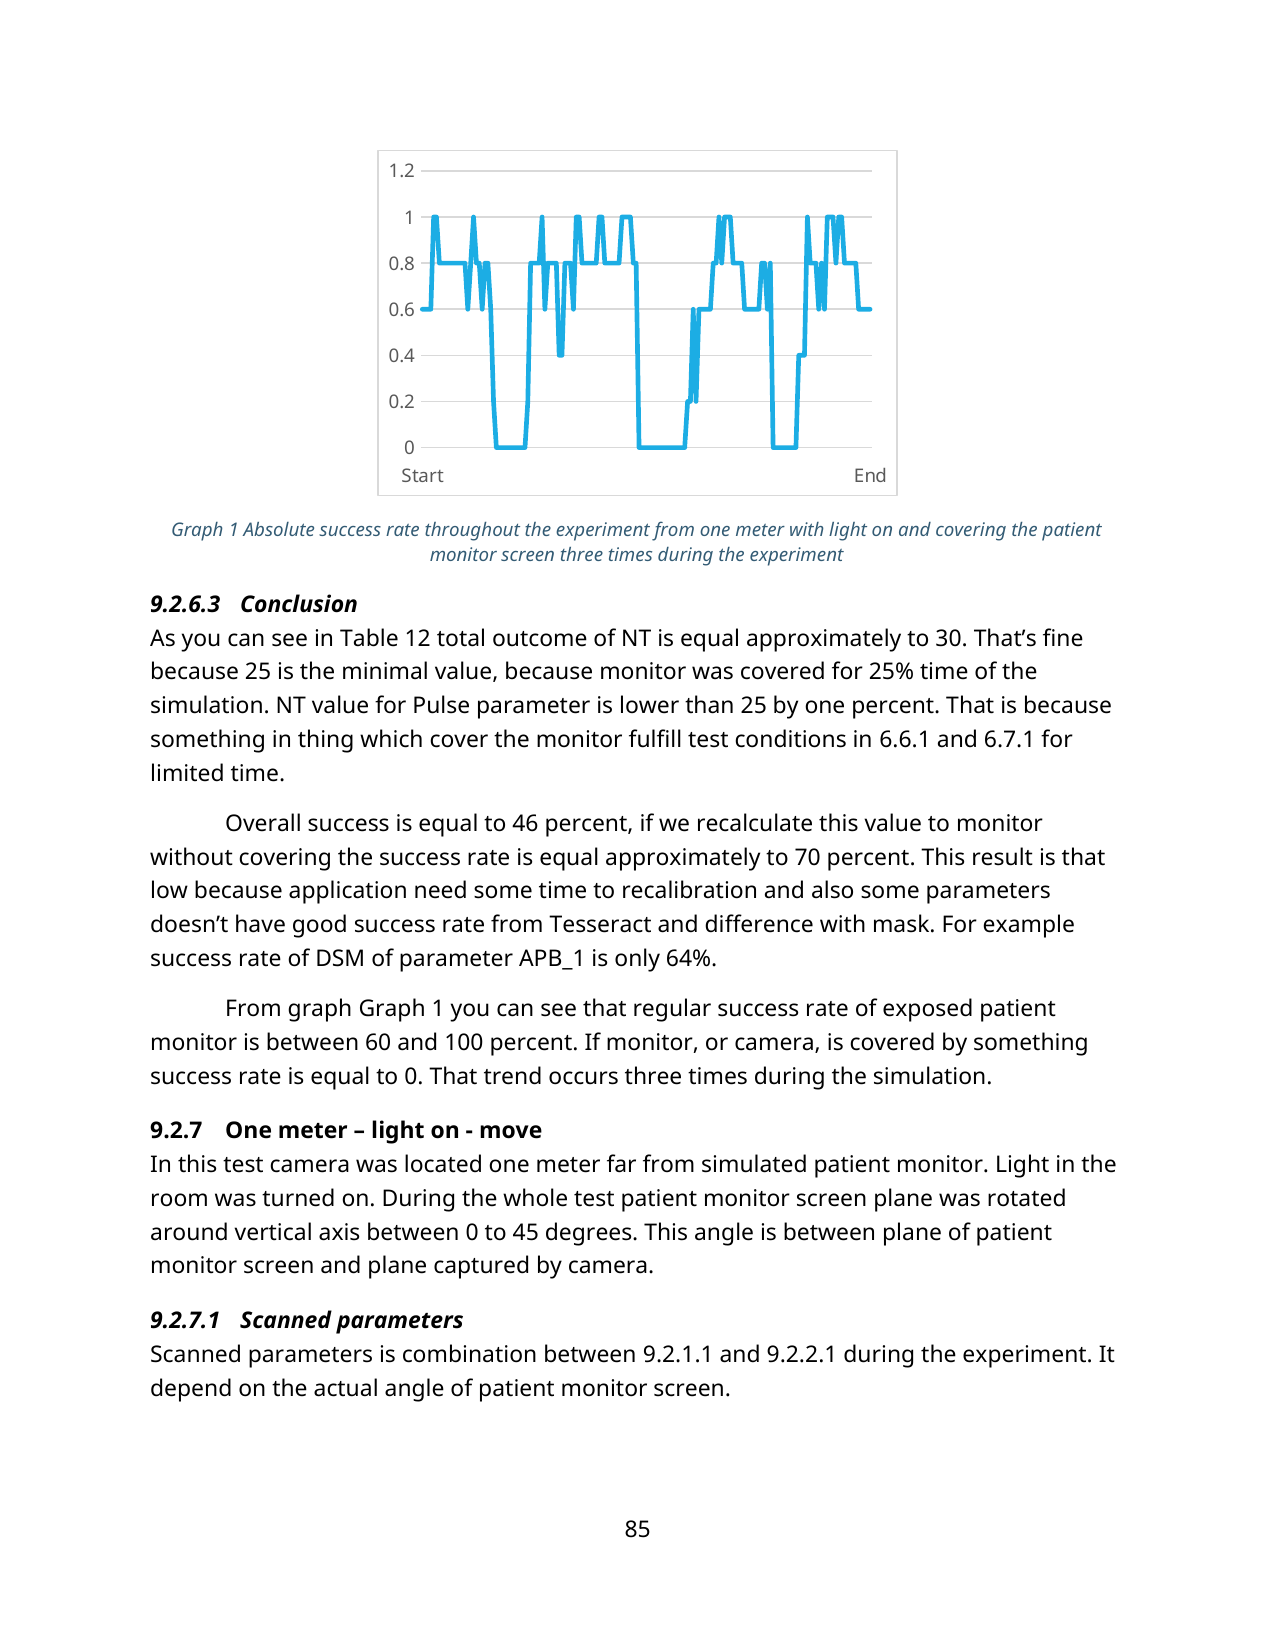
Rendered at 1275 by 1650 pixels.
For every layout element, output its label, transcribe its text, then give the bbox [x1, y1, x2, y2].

text From graph Graph 1 you can see that regular success rate of exposed patient monitor is between 60 and 100 percent. If monitor, or camera, is covered by something success rate is equal to 0. That trend occurs three times during the simulation. [150, 992, 1125, 1091]
text Overall success is equal to 46 percent, if we recalculate this value to monitor without covering the success rate is equal approximately to 70 percent. This result is that low because application need some time to recalibration and also some parameters doesn’t have good success rate from Tesseract and difference with mask. For example success rate of DSM of parameter APB_1 is only 64%. [150, 807, 1125, 973]
text In this test camera was located one meter far from simulated patient monitor. Light in the room was turned on. During the whole test patient monitor screen plane was rotated around vertical axis between 0 to 45 degrees. This angle is between plane of patient monitor screen and plane captured by camera. [150, 1148, 1125, 1281]
text As you can see in Table 12 total outcome of NT is equal approximately to 30. That’s fine because 25 is the minimal value, because monitor was covered for 25% time of the simulation. NT value for Pulse parameter is lower than 25 by one percent. That is because something in thing which cover the monitor fulfill test conditions in 6.6.1 and 6.7.1 for limited time. [150, 621, 1125, 788]
subtitle One meter – light on - move [150, 1114, 1125, 1146]
subtitle Scanned parameters [150, 1304, 1125, 1335]
subtitle Conclusion [150, 588, 1125, 619]
text Scanned parameters is combination between 9.2.1.1 and 9.2.2.1 during the experiment. It depend on the actual angle of patient monitor screen. [150, 1338, 1125, 1403]
